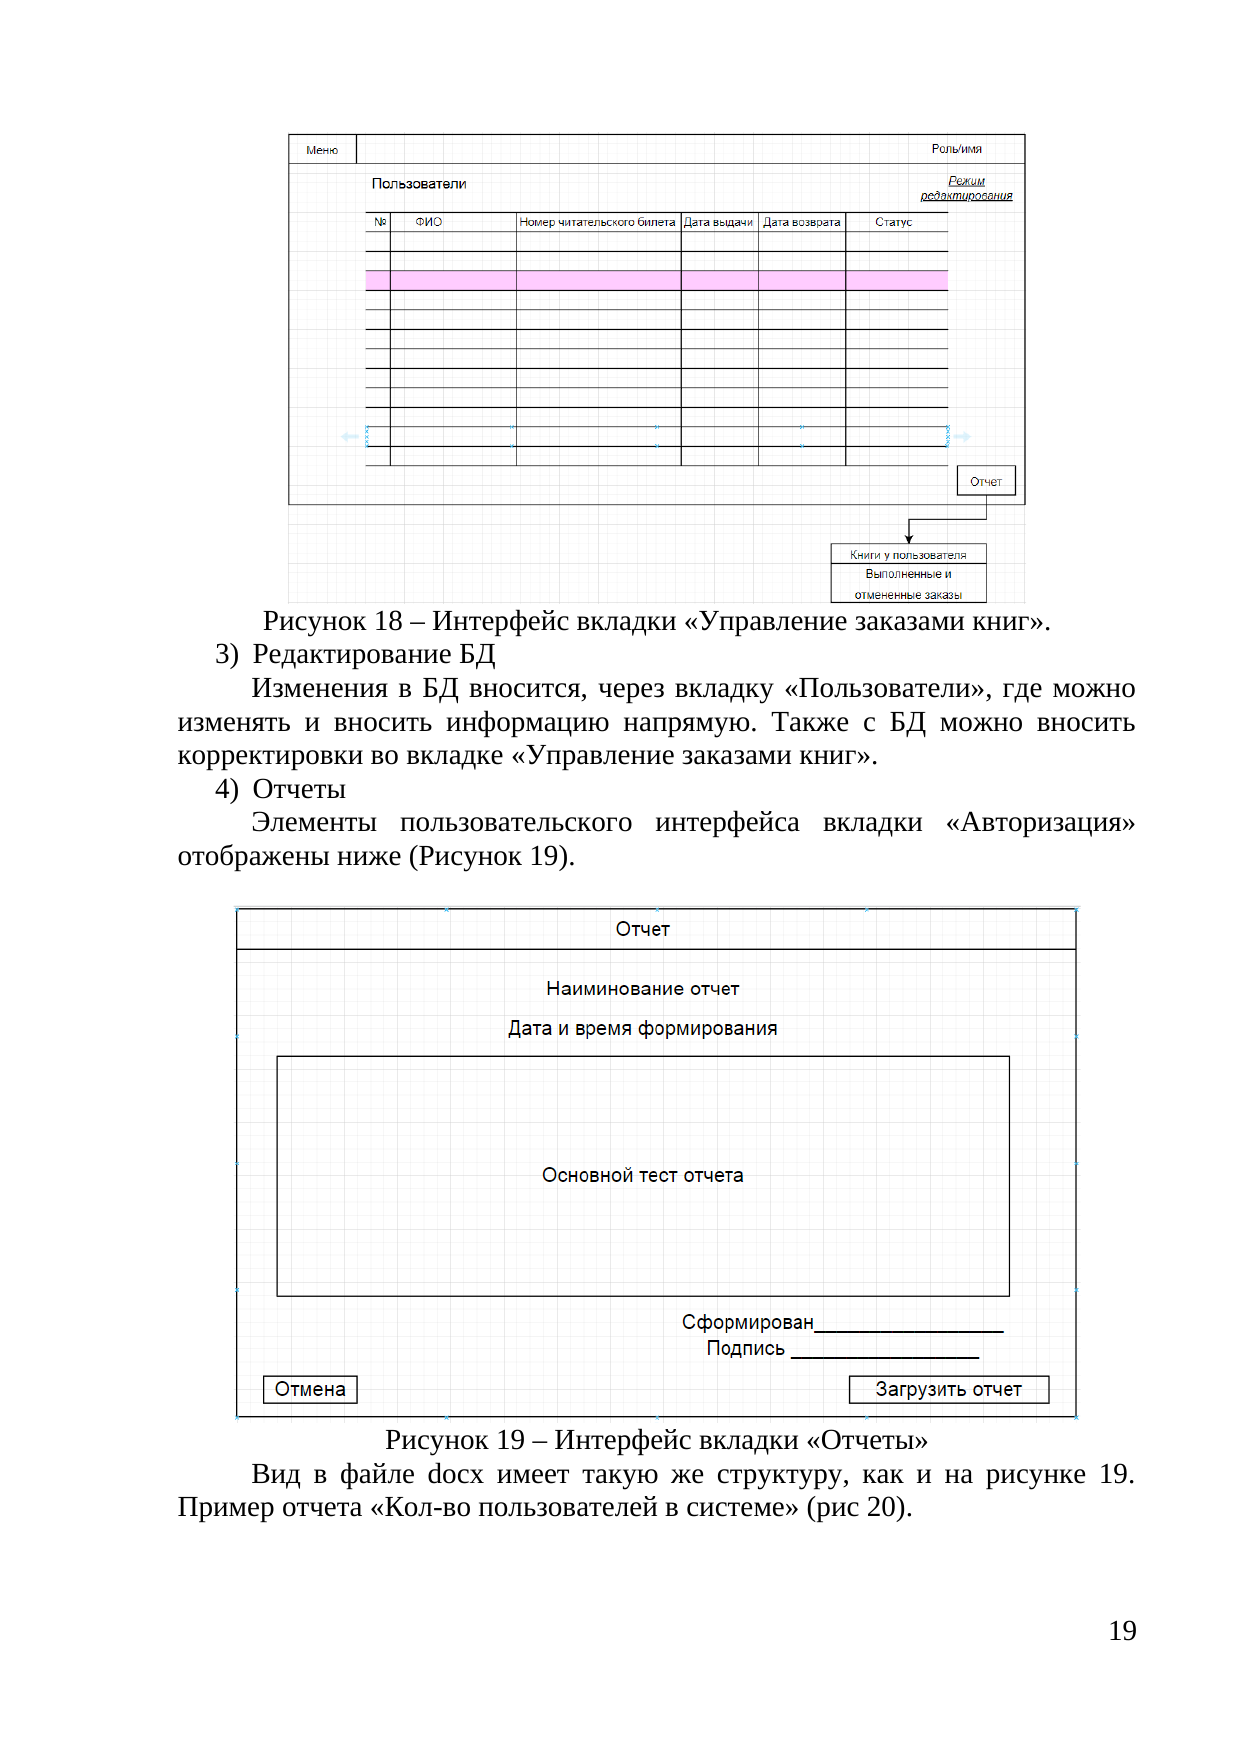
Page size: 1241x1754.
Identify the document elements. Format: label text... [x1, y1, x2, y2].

text Рисунок 19 – Интерфейс вкладки «Отчеты» [177, 1422, 1137, 1456]
text Вид в файле docx имеет такую же структуру, как и на рисунке 19. Пример отчета «Кол-во пользователей в системе» (рис 20). [177, 1456, 1137, 1523]
text Элементы пользовательского интерфейса вкладки «Авторизация» отображены ниже (Рисунок 19). [177, 804, 1137, 871]
list Редактирование БД [215, 637, 1137, 670]
text Рисунок 18 – Интерфейс вкладки «Управление заказами книг». [177, 603, 1137, 637]
picture [233, 905, 1081, 1423]
text Изменения в БД вносится, через вкладку «Пользователи», где можно изменять и вносить информацию напрямую. Также с БД можно вносить корректировки во вкладке «Управление заказами книг». [177, 670, 1137, 771]
picture [287, 132, 1027, 604]
list Отчеты [215, 771, 1137, 804]
